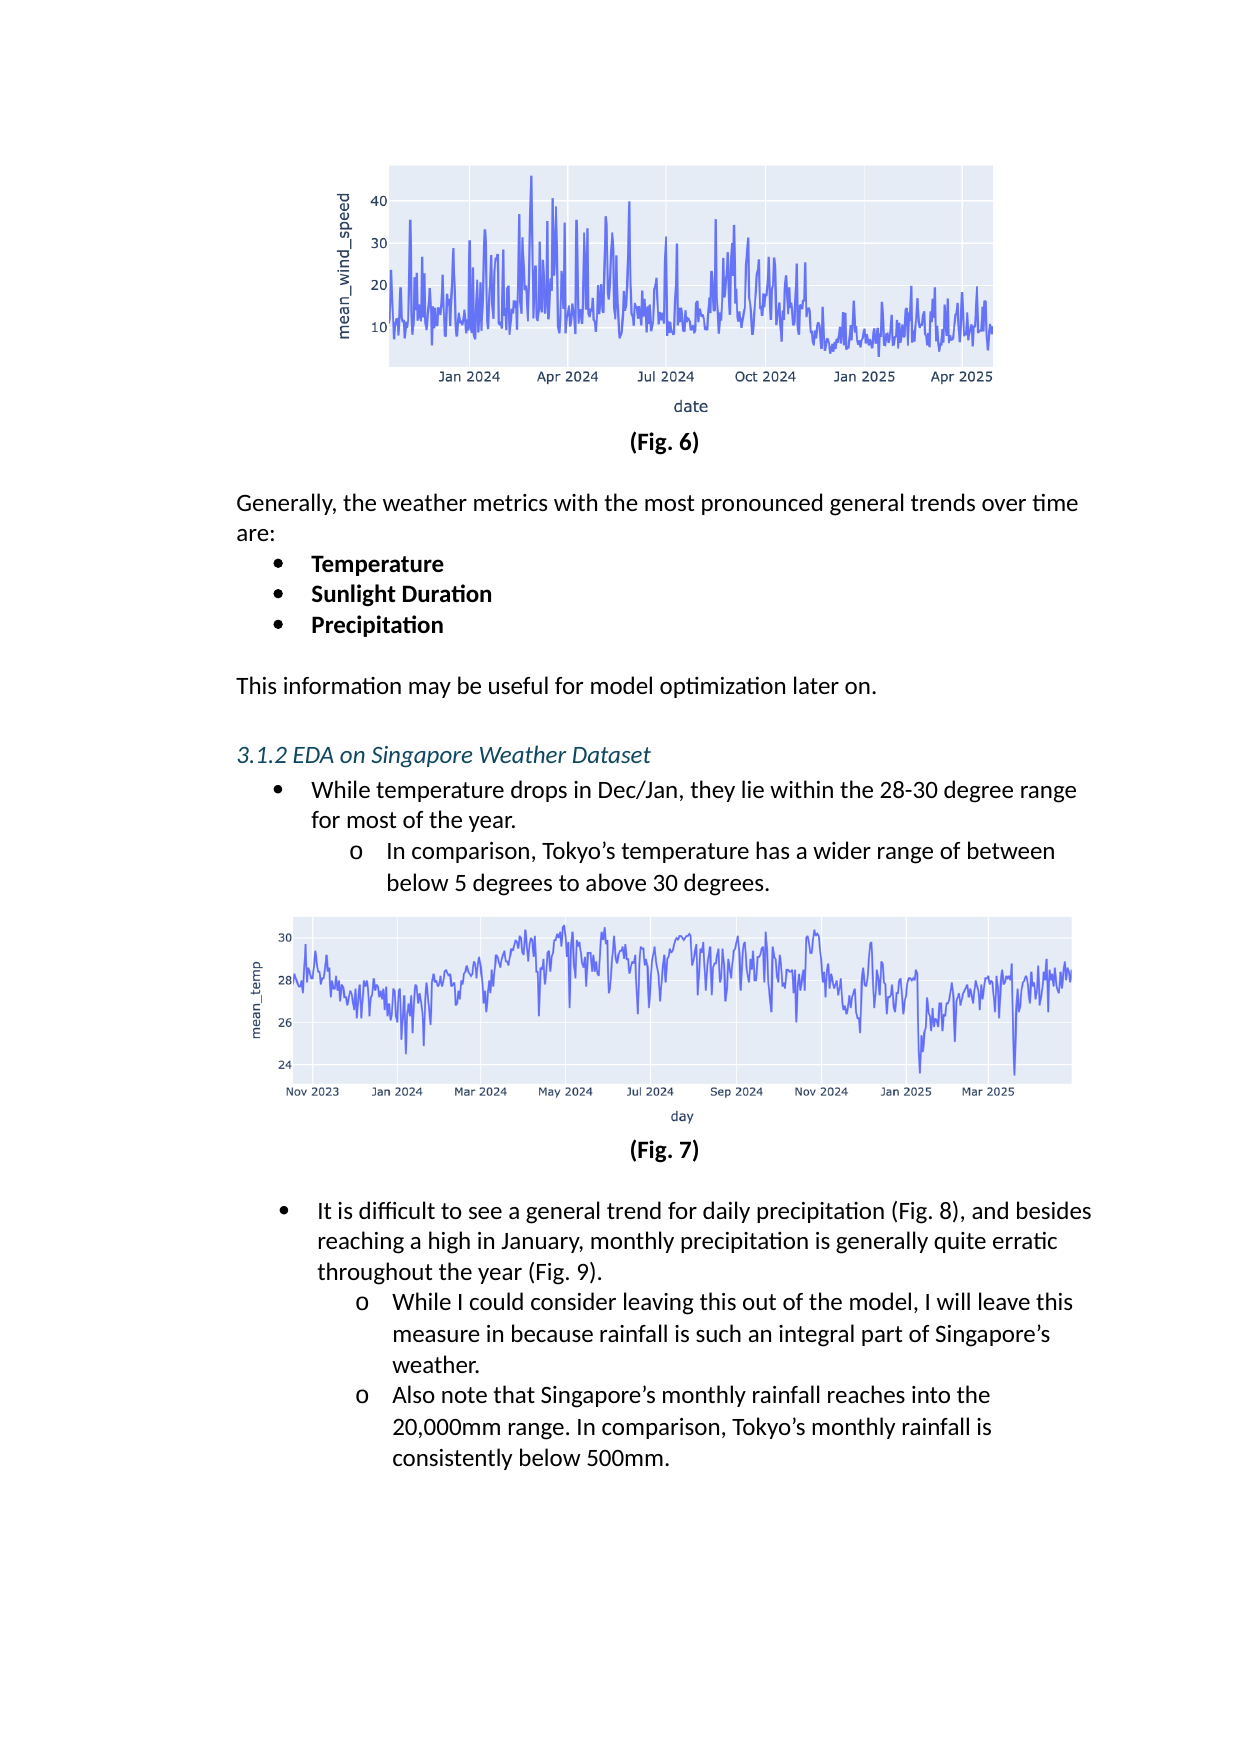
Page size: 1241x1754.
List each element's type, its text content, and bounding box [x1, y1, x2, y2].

list In comparison, Tokyo’s temperature has a wider range of between below 5 degrees to above 30 degrees. [349, 835, 1092, 897]
text This information may be useful for model optimization later on. [236, 670, 1092, 700]
text Generally, the weather metrics with the most pronounced general trends over time are: [236, 487, 1092, 548]
list It is difficult to see a general trend for daily precipitation (Fig. 8), and besides reaching a high in January, monthly precipitation is generally quite erratic throughout the year (Fig. 9). [279, 1195, 1092, 1287]
list Also note that Singapore’s monthly rainfall reaches into the 20,000mm range. In comparison, Tokyo’s monthly rainfall is consistently below 500mm. [354, 1379, 1092, 1472]
list While temperature drops in Dec/Jan, they lie within the 28-30 degree range for most of the year. [274, 774, 1092, 835]
list Precipitation [274, 609, 1092, 639]
subtitle 3.1.2 EDA on Singapore Weather Dataset [236, 739, 1092, 770]
text (Fig. 7) [236, 1134, 1092, 1195]
list While I could consider leaving this out of the model, I will leave this measure in because rainfall is such an integral part of Singapore’s weather. [354, 1287, 1092, 1379]
list Sunlight Duration [274, 578, 1092, 609]
list Temperature [274, 548, 1092, 578]
picture [315, 147, 1013, 426]
text (Fig. 6) [236, 426, 1092, 456]
picture [236, 897, 1092, 1134]
